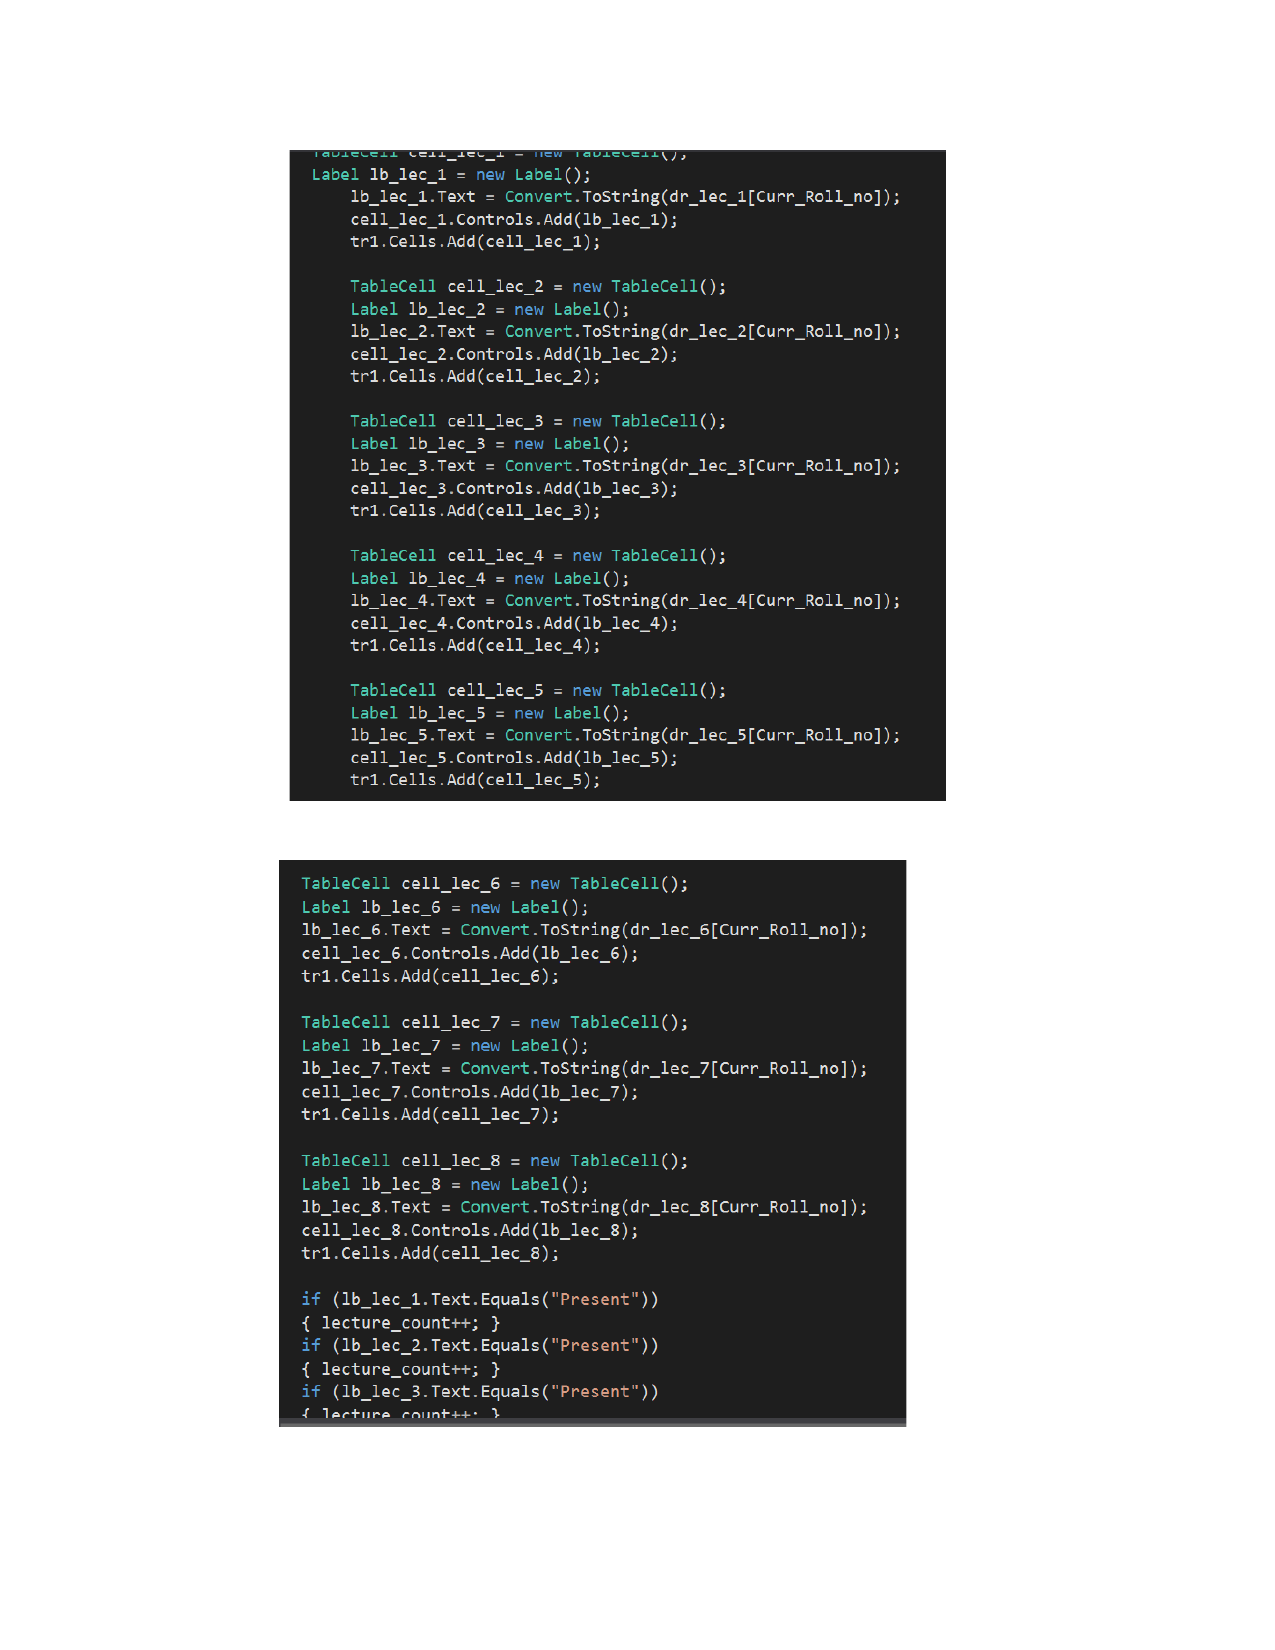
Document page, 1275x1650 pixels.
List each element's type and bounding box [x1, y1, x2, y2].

picture [279, 860, 907, 1427]
picture [289, 150, 946, 801]
